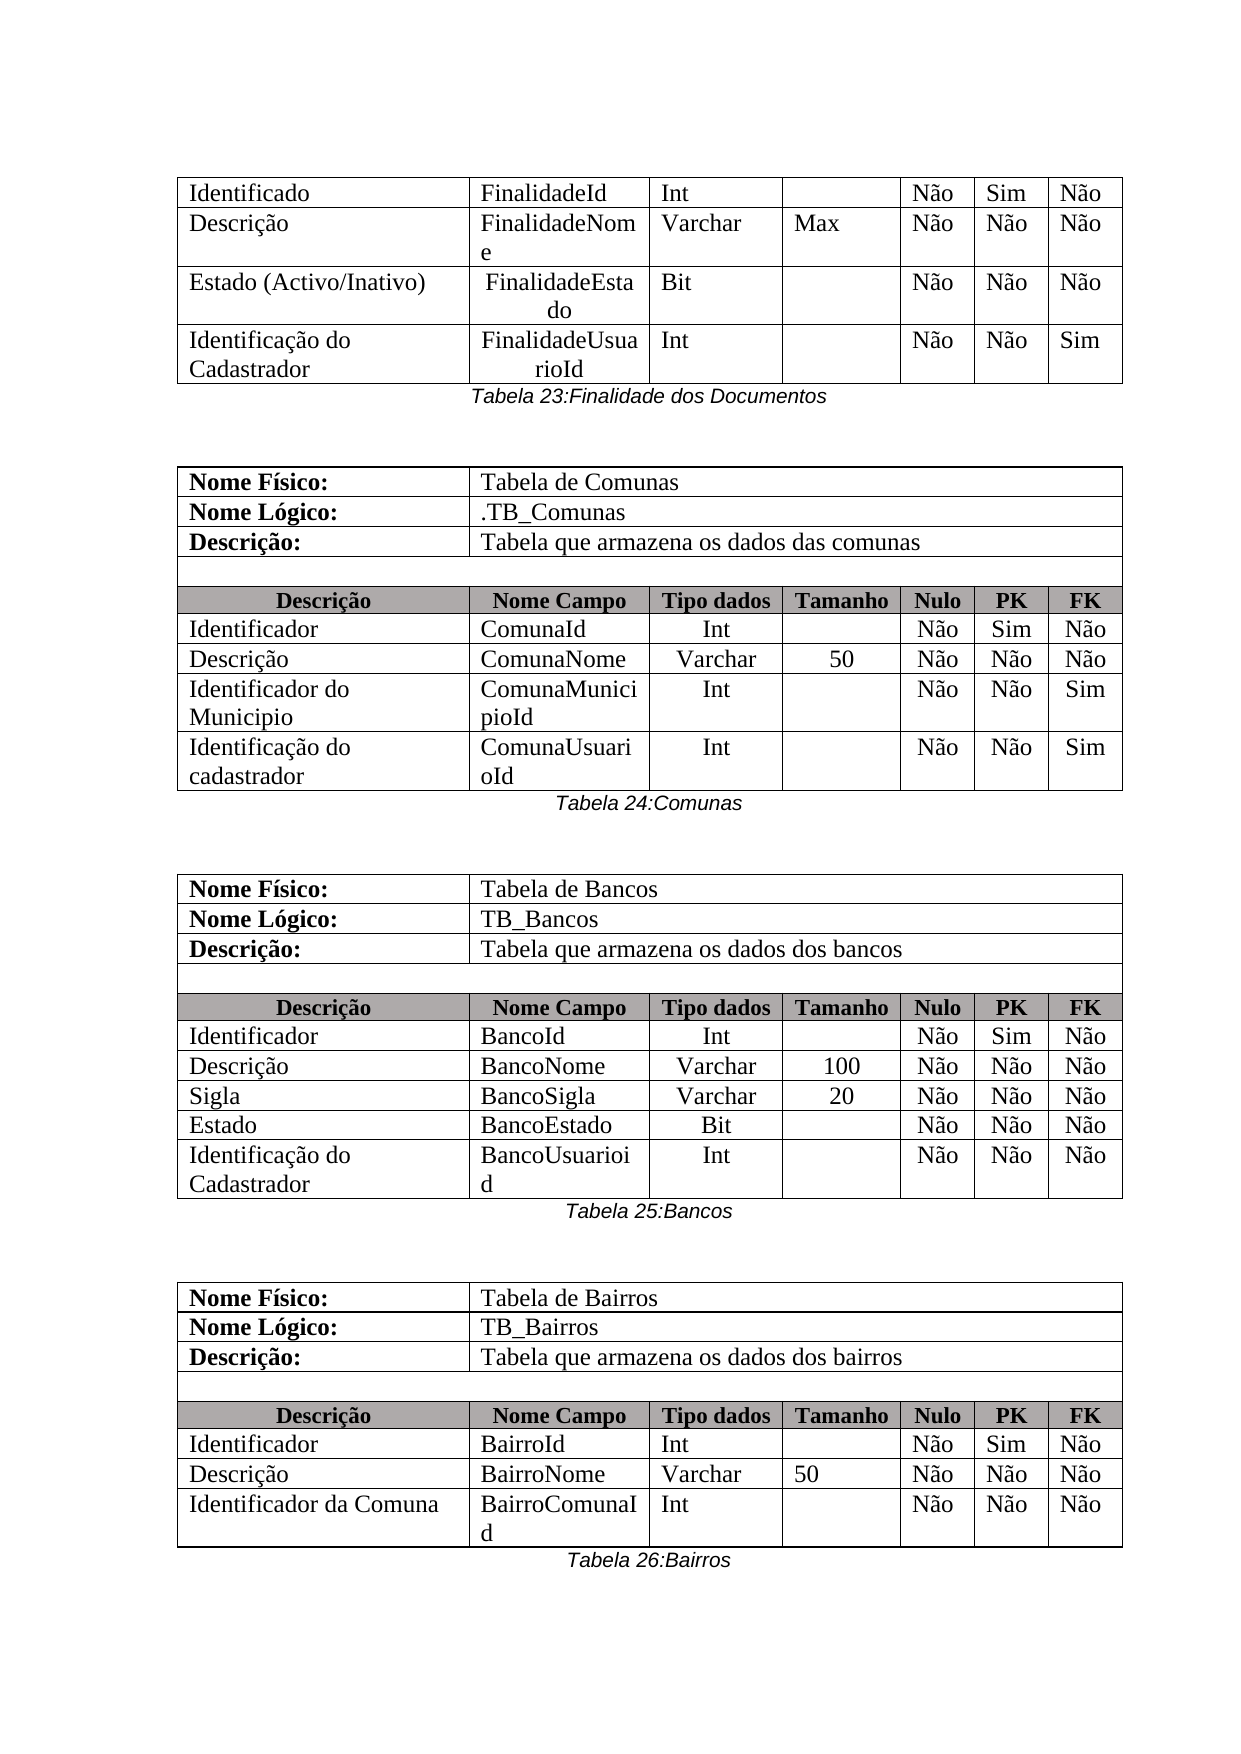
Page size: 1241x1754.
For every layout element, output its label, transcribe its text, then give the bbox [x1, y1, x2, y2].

table_cell [783, 267, 900, 324]
table_cell Tipo dados [650, 587, 782, 613]
table_cell Não [1049, 1111, 1122, 1139]
table_cell Identificador [178, 614, 469, 643]
table_cell Varchar [650, 1051, 782, 1080]
table_header Tabela de Bairros [470, 1283, 1122, 1311]
table_cell Descrição [178, 994, 469, 1020]
text Tabela 28:Bairros [177, 1548, 1122, 1571]
table_cell Não [901, 1081, 974, 1109]
table_cell Identificação do cadastrador [178, 732, 469, 790]
table_cell TB_Bairros [470, 1313, 1122, 1341]
table_cell Descrição [178, 208, 469, 266]
table_cell Não [975, 1140, 1048, 1198]
text Tabela 25:Finalidade dos Documentos [177, 384, 1122, 408]
table_cell Não [1049, 1021, 1122, 1050]
table_cell [178, 1372, 1122, 1401]
table_cell Tamanho [783, 994, 900, 1020]
table_cell Identificado [178, 178, 469, 207]
table_cell BancoSigla [470, 1081, 649, 1109]
table_cell BancoUsuarioid [470, 1140, 649, 1198]
table_cell Sim [975, 1429, 1048, 1458]
table_cell Sim [1049, 732, 1122, 790]
table_cell Não [975, 325, 1048, 383]
table_cell BancoEstado [470, 1111, 649, 1139]
table_cell Descrição [178, 1459, 469, 1488]
table_cell Tamanho [783, 1402, 900, 1428]
table_cell ComunaNome [470, 644, 649, 673]
table_header Nome Físico: [178, 468, 469, 496]
table_cell Não [1049, 178, 1122, 207]
table_cell FK [1049, 587, 1122, 613]
table_cell Nulo [901, 587, 974, 613]
table_cell Nulo [901, 1402, 974, 1428]
table_header Nome Físico: [178, 875, 469, 903]
table_cell Não [1049, 1489, 1122, 1546]
table_cell Int [650, 1140, 782, 1198]
table_cell Não [975, 208, 1048, 266]
table_cell [178, 557, 1122, 586]
table_cell FinalidadeId [470, 178, 649, 207]
table_cell Tabela que armazena os dados dos bancos [470, 934, 1122, 963]
table_cell Identificador do Municipio [178, 674, 469, 731]
table_cell 20 [783, 1081, 900, 1109]
table_cell Não [901, 1021, 974, 1050]
table_cell [178, 964, 1122, 993]
table_cell 100 [783, 1051, 900, 1080]
table_cell [783, 1429, 900, 1458]
table_cell Não [975, 1459, 1048, 1488]
table_cell Descrição: [178, 934, 469, 963]
text Tabela 27:Bancos [177, 1199, 1122, 1223]
table_cell Estado [178, 1111, 469, 1139]
table_cell FinalidadeNome [470, 208, 649, 266]
table_cell Descrição: [178, 527, 469, 556]
table_cell FinalidadeUsuarioId [470, 325, 649, 383]
table_cell Identificador [178, 1021, 469, 1050]
table_cell Não [901, 1489, 974, 1546]
table_cell Nome Lógico: [178, 497, 469, 526]
table_cell Int [650, 674, 782, 731]
table_cell Descrição: [178, 1342, 469, 1371]
table_cell Varchar [650, 208, 782, 266]
table_header Nome Físico: [178, 1283, 469, 1311]
table_cell Não [975, 1489, 1048, 1546]
table_cell Não [1049, 1429, 1122, 1458]
table_cell Identificador da Comuna [178, 1489, 469, 1546]
table_cell Nome Lógico: [178, 904, 469, 933]
table_cell Identificação do Cadastrador [178, 1140, 469, 1198]
table_cell .TB_Comunas [470, 497, 1122, 526]
table_cell Max [783, 208, 900, 266]
table_cell Não [975, 1051, 1048, 1080]
table_cell 50 [783, 1459, 900, 1488]
table_cell Tabela que armazena os dados das comunas [470, 527, 1122, 556]
table_cell Não [1049, 1051, 1122, 1080]
table_cell Não [1049, 267, 1122, 324]
table_cell Nulo [901, 994, 974, 1020]
table_cell Sim [1049, 674, 1122, 731]
table_cell [783, 1021, 900, 1050]
table_cell Não [1049, 644, 1122, 673]
table_cell [783, 1489, 900, 1546]
table_cell Não [901, 1459, 974, 1488]
table_cell Não [975, 267, 1048, 324]
table_cell Nome Lógico: [178, 1313, 469, 1341]
table_cell Não [901, 267, 974, 324]
table_cell [783, 732, 900, 790]
table_cell Não [901, 1111, 974, 1139]
table_cell Varchar [650, 644, 782, 673]
table_cell Nome Campo [470, 1402, 649, 1428]
table_cell Estado (Activo/Inativo) [178, 267, 469, 324]
table_cell Tipo dados [650, 1402, 782, 1428]
table_cell [783, 614, 900, 643]
table_cell Nome Campo [470, 587, 649, 613]
table_cell Sim [975, 178, 1048, 207]
table_cell Não [975, 1081, 1048, 1109]
table_cell FK [1049, 994, 1122, 1020]
table_cell Não [901, 1140, 974, 1198]
table_cell BairroNome [470, 1459, 649, 1488]
text Tabela 26:Comunas [177, 791, 1122, 815]
table_cell Descrição [178, 1051, 469, 1080]
table_cell TB_Bancos [470, 904, 1122, 933]
table_cell Não [975, 644, 1048, 673]
table_cell Int [650, 1489, 782, 1546]
table_cell Não [901, 674, 974, 731]
table_cell [783, 1111, 900, 1139]
table_cell Não [975, 1111, 1048, 1139]
table_cell PK [975, 587, 1048, 613]
table_cell Bit [650, 1111, 782, 1139]
table_cell ComunaId [470, 614, 649, 643]
table_cell Descrição [178, 644, 469, 673]
table_cell Sim [975, 1021, 1048, 1050]
table_cell Int [650, 614, 782, 643]
table_cell PK [975, 1402, 1048, 1428]
table_cell [783, 674, 900, 731]
table_cell Descrição [178, 1402, 469, 1428]
table_cell [783, 1140, 900, 1198]
table_cell Identificador [178, 1429, 469, 1458]
table_cell BairroId [470, 1429, 649, 1458]
table_cell Não [1049, 208, 1122, 266]
table_cell Int [650, 1021, 782, 1050]
table_cell Sim [975, 614, 1048, 643]
table_cell Não [901, 178, 974, 207]
table_cell [783, 178, 900, 207]
table_cell Não [1049, 1140, 1122, 1198]
table_cell [783, 325, 900, 383]
table_cell Identificação do Cadastrador [178, 325, 469, 383]
table_cell Não [901, 732, 974, 790]
table_cell Tipo dados [650, 994, 782, 1020]
table_cell ComunaUsuarioId [470, 732, 649, 790]
table_cell Bit [650, 267, 782, 324]
table_cell Descrição [178, 587, 469, 613]
table_cell Sim [1049, 325, 1122, 383]
table_cell Não [901, 1429, 974, 1458]
table_cell Int [650, 1429, 782, 1458]
table_cell BancoNome [470, 1051, 649, 1080]
table_cell FinalidadeEstado [470, 267, 649, 324]
table_cell Não [901, 614, 974, 643]
table_cell Não [975, 674, 1048, 731]
table_cell FK [1049, 1402, 1122, 1428]
table_header Tabela de Bancos [470, 875, 1122, 903]
table_cell Não [1049, 614, 1122, 643]
table_cell Não [901, 208, 974, 266]
table_cell Não [1049, 1081, 1122, 1109]
table_cell Tamanho [783, 587, 900, 613]
table_cell PK [975, 994, 1048, 1020]
table_header Tabela de Comunas [470, 468, 1122, 496]
table_cell Não [1049, 1459, 1122, 1488]
table_cell Não [901, 1051, 974, 1080]
table_cell Int [650, 732, 782, 790]
table_cell Não [901, 644, 974, 673]
table_cell Sigla [178, 1081, 469, 1109]
table_cell Não [975, 732, 1048, 790]
table_cell Nome Campo [470, 994, 649, 1020]
table_cell Varchar [650, 1459, 782, 1488]
table_cell Int [650, 325, 782, 383]
table_cell BairroComunaId [470, 1489, 649, 1546]
table_cell Int [650, 178, 782, 207]
table_cell BancoId [470, 1021, 649, 1050]
table_cell ComunaMunicipioId [470, 674, 649, 731]
table_cell Não [901, 325, 974, 383]
table_cell 50 [783, 644, 900, 673]
table_cell Tabela que armazena os dados dos bairros [470, 1342, 1122, 1371]
table_cell Varchar [650, 1081, 782, 1109]
